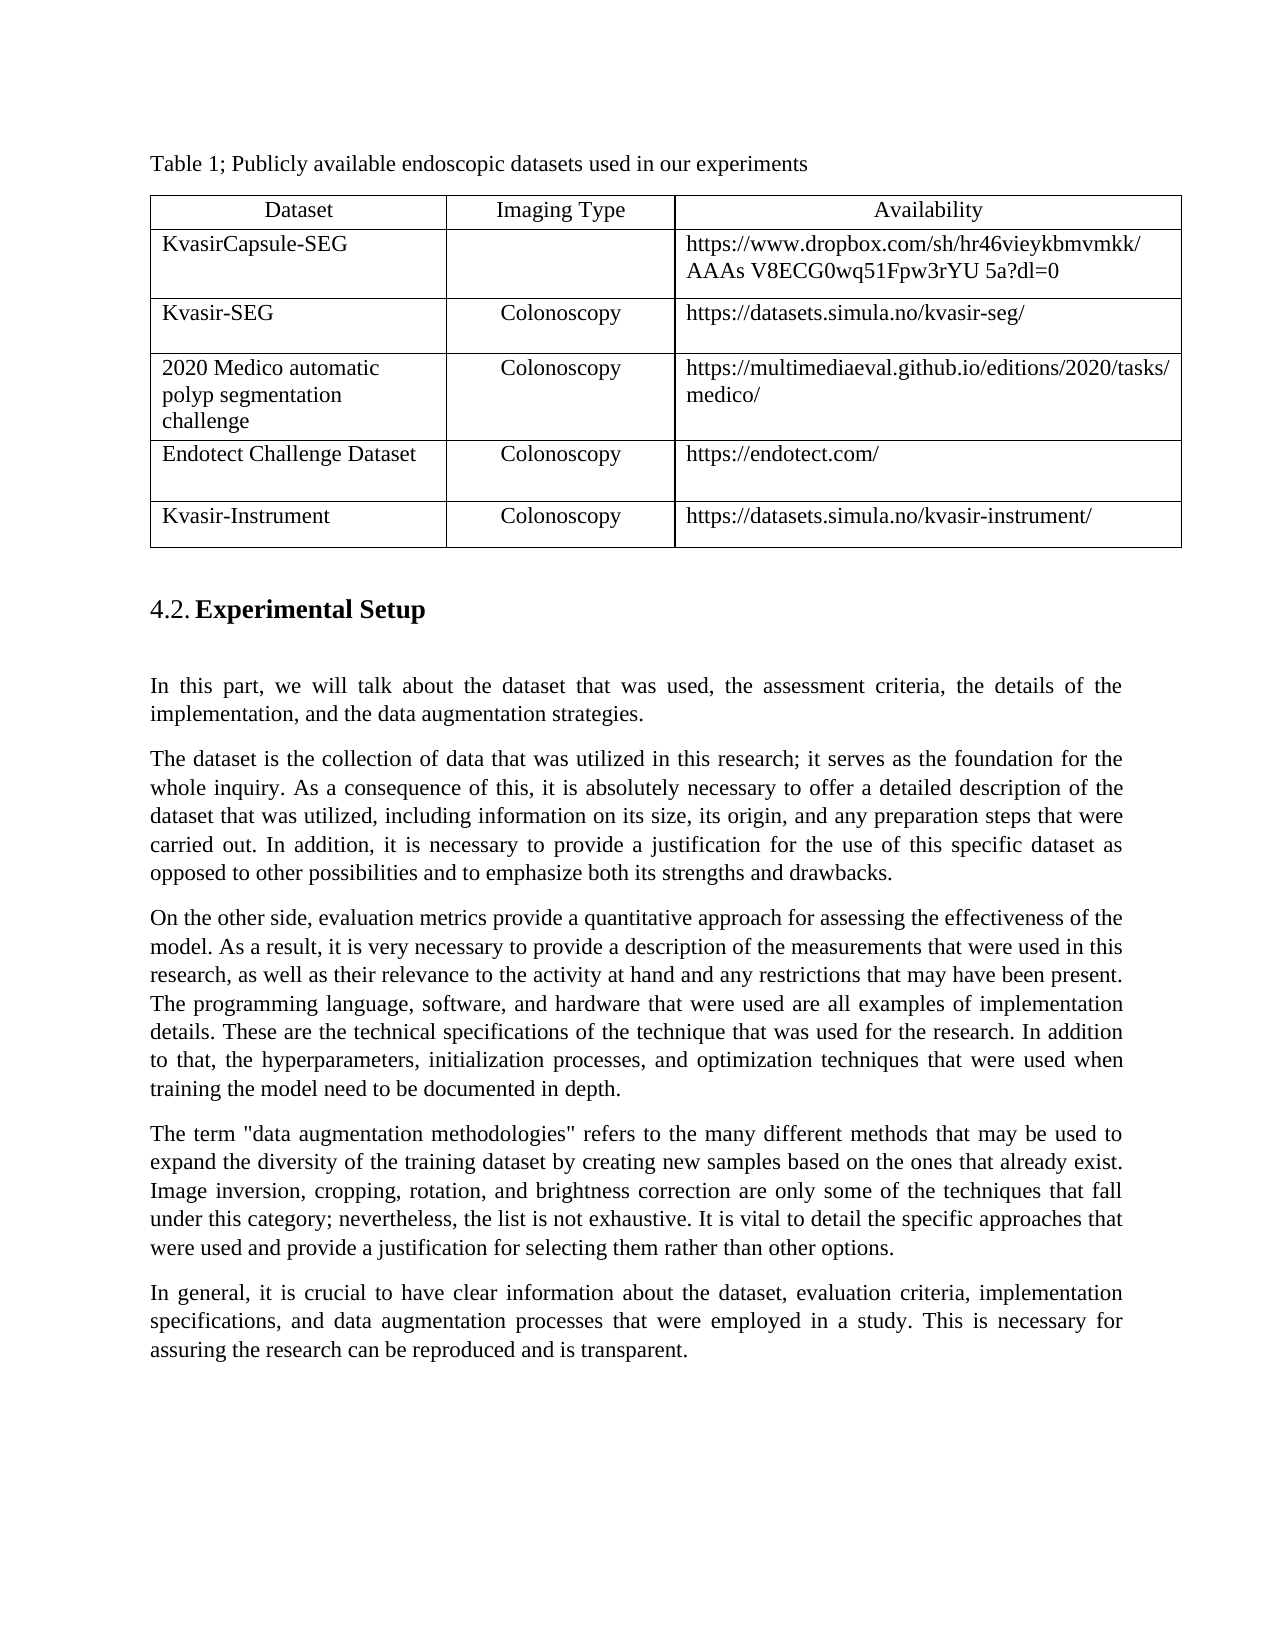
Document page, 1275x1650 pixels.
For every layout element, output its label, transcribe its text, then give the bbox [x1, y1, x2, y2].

text Table 1; Publicly available endoscopic datasets used in our experiments [150, 150, 1125, 176]
table_cell https://datasets.simula.no/kvasir-instrument/ [676, 502, 1181, 547]
table_cell https://www.dropbox.com/sh/hr46vieykbmvmkk/ AAAs V8ECG0wq51Fpw3rYU 5a?dl=0 [676, 230, 1181, 298]
table_cell 2020 Medico automatic polyp segmentation challenge [151, 354, 446, 439]
table_cell https://endotect.com/ [676, 441, 1181, 501]
table_cell [447, 230, 674, 298]
table_header Availability [676, 196, 1181, 229]
table_cell KvasirCapsule-SEG [151, 230, 446, 298]
table_cell https://datasets.simula.no/kvasir-seg/ [676, 299, 1181, 353]
table_header Dataset [151, 196, 446, 229]
text In general, it is crucial to have clear information about the dataset, evaluation criteria, implementation specifications, and data augmentation processes that were employed in a study. This is necessary for assuring the research can be reproduced and is transparent. [150, 1279, 1125, 1362]
table_cell Endotect Challenge Dataset [151, 441, 446, 501]
text In this part, we will talk about the dataset that was used, the assessment criteria, the details of the implementation, and the data augmentation strategies. [150, 672, 1125, 727]
subtitle Experimental Setup [150, 593, 1125, 624]
text The term "data augmentation methodologies" refers to the many different methods that may be used to expand the diversity of the training dataset by creating new samples based on the ones that already exist. Image inversion, cropping, rotation, and brightness correction are only some of the techniques that fall under this category; nevertheless, the list is not exhaustive. It is vital to detail the specific approaches that were used and provide a justification for selecting them rather than other options. [150, 1120, 1125, 1260]
table_cell Colonoscopy [447, 502, 674, 547]
text The dataset is the collection of data that was utilized in this research; it serves as the foundation for the whole inquiry. As a consequence of this, it is absolutely necessary to offer a detailed description of the dataset that was utilized, including information on its size, its origin, and any preparation steps that were carried out. In addition, it is necessary to provide a justification for the use of this specific dataset as opposed to other possibilities and to emphasize both its strengths and drawbacks. [150, 745, 1125, 886]
table_cell Colonoscopy [447, 299, 674, 353]
table_cell Kvasir-SEG [151, 299, 446, 353]
table_cell Kvasir-Instrument [151, 502, 446, 547]
table_header Imaging Type [447, 196, 674, 229]
text On the other side, evaluation metrics provide a quantitative approach for assessing the effectiveness of the model. As a result, it is very necessary to provide a description of the measurements that were used in this research, as well as their relevance to the activity at hand and any restrictions that may have been present. The programming language, software, and hardware that were used are all examples of implementation details. These are the technical specifications of the technique that was used for the research. In addition to that, the hyperparameters, initialization processes, and optimization techniques that were used when training the model need to be documented in depth. [150, 904, 1125, 1101]
table_cell https://multimediaeval.github.io/editions/2020/tasks/ medico/ [676, 354, 1181, 439]
table_cell Colonoscopy [447, 354, 674, 439]
table_cell Colonoscopy [447, 441, 674, 501]
